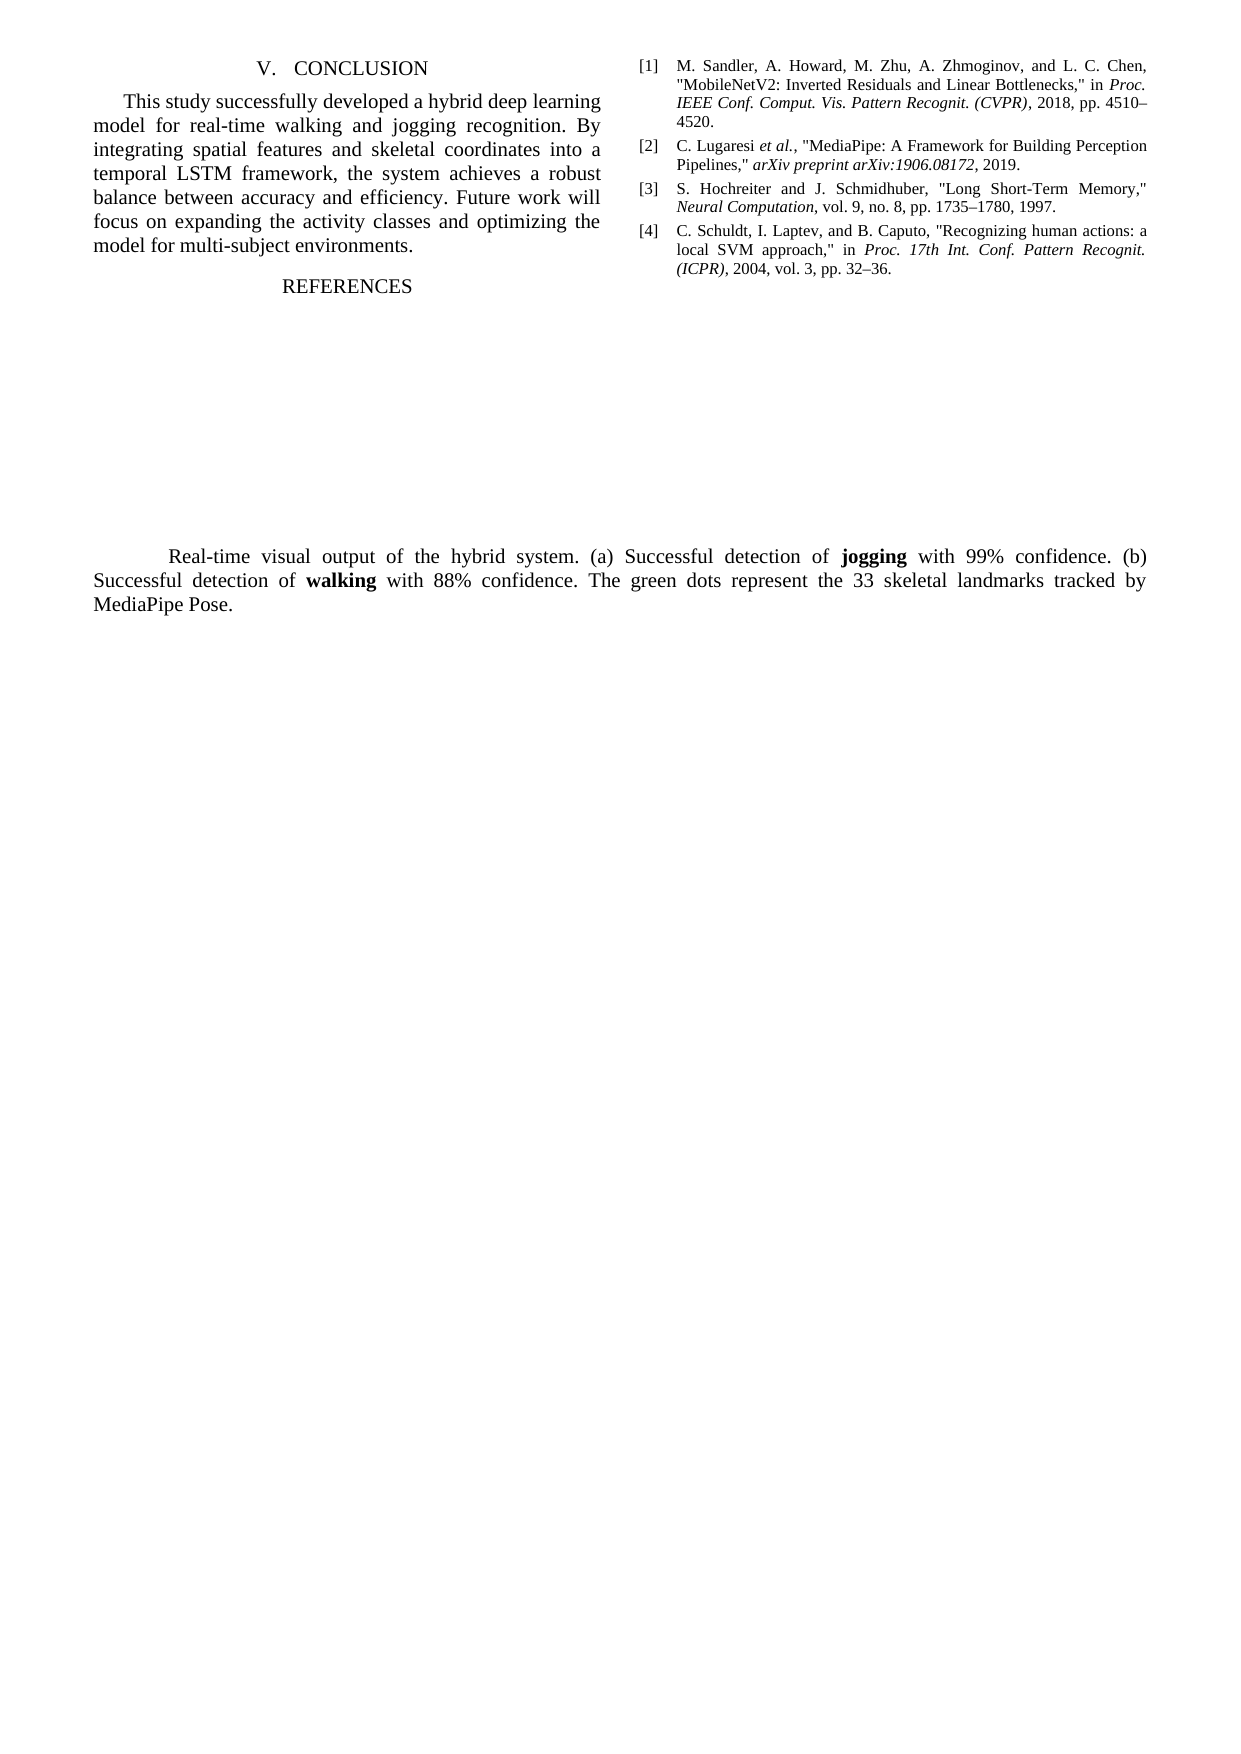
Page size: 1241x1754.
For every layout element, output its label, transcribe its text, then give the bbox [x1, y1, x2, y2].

subtitle CONCLUSION [93, 56, 601, 80]
text M. Sandler, A. Howard, M. Zhu, A. Zhmoginov, and L. C. Chen, "MobileNetV2: Inverted Residuals and Linear Bottlenecks," in Proc. IEEE Conf. Comput. Vis. Pattern Recognit. (CVPR), 2018, pp. 4510–4520. [639, 56, 1147, 131]
text This study successfully developed a hybrid deep learning model for real-time walking and jogging recognition. By integrating spatial features and skeletal coordinates into a temporal LSTM framework, the system achieves a robust balance between accuracy and efficiency. Future work will focus on expanding the activity classes and optimizing the model for multi-subject environments. [93, 89, 601, 257]
text S. Hochreiter and J. Schmidhuber, "Long Short-Term Memory," Neural Computation, vol. 9, no. 8, pp. 1735–1780, 1997. [639, 179, 1147, 217]
text C. Lugaresi et al., "MediaPipe: A Framework for Building Perception Pipelines," arXiv preprint arXiv:1906.08172, 2019. [639, 136, 1147, 174]
subtitle REFERENCES [93, 274, 601, 298]
text C. Schuldt, I. Laptev, and B. Caputo, "Recognizing human actions: a local SVM approach," in Proc. 17th Int. Conf. Pattern Recognit. (ICPR), 2004, vol. 3, pp. 32–36. [639, 222, 1147, 278]
text Real-time visual output of the hybrid system. (a) Successful detection of jogging with 99% confidence. (b) Successful detection of walking with 88% confidence. The green dots represent the 33 skeletal landmarks tracked by MediaPipe Pose. [93, 544, 1147, 616]
